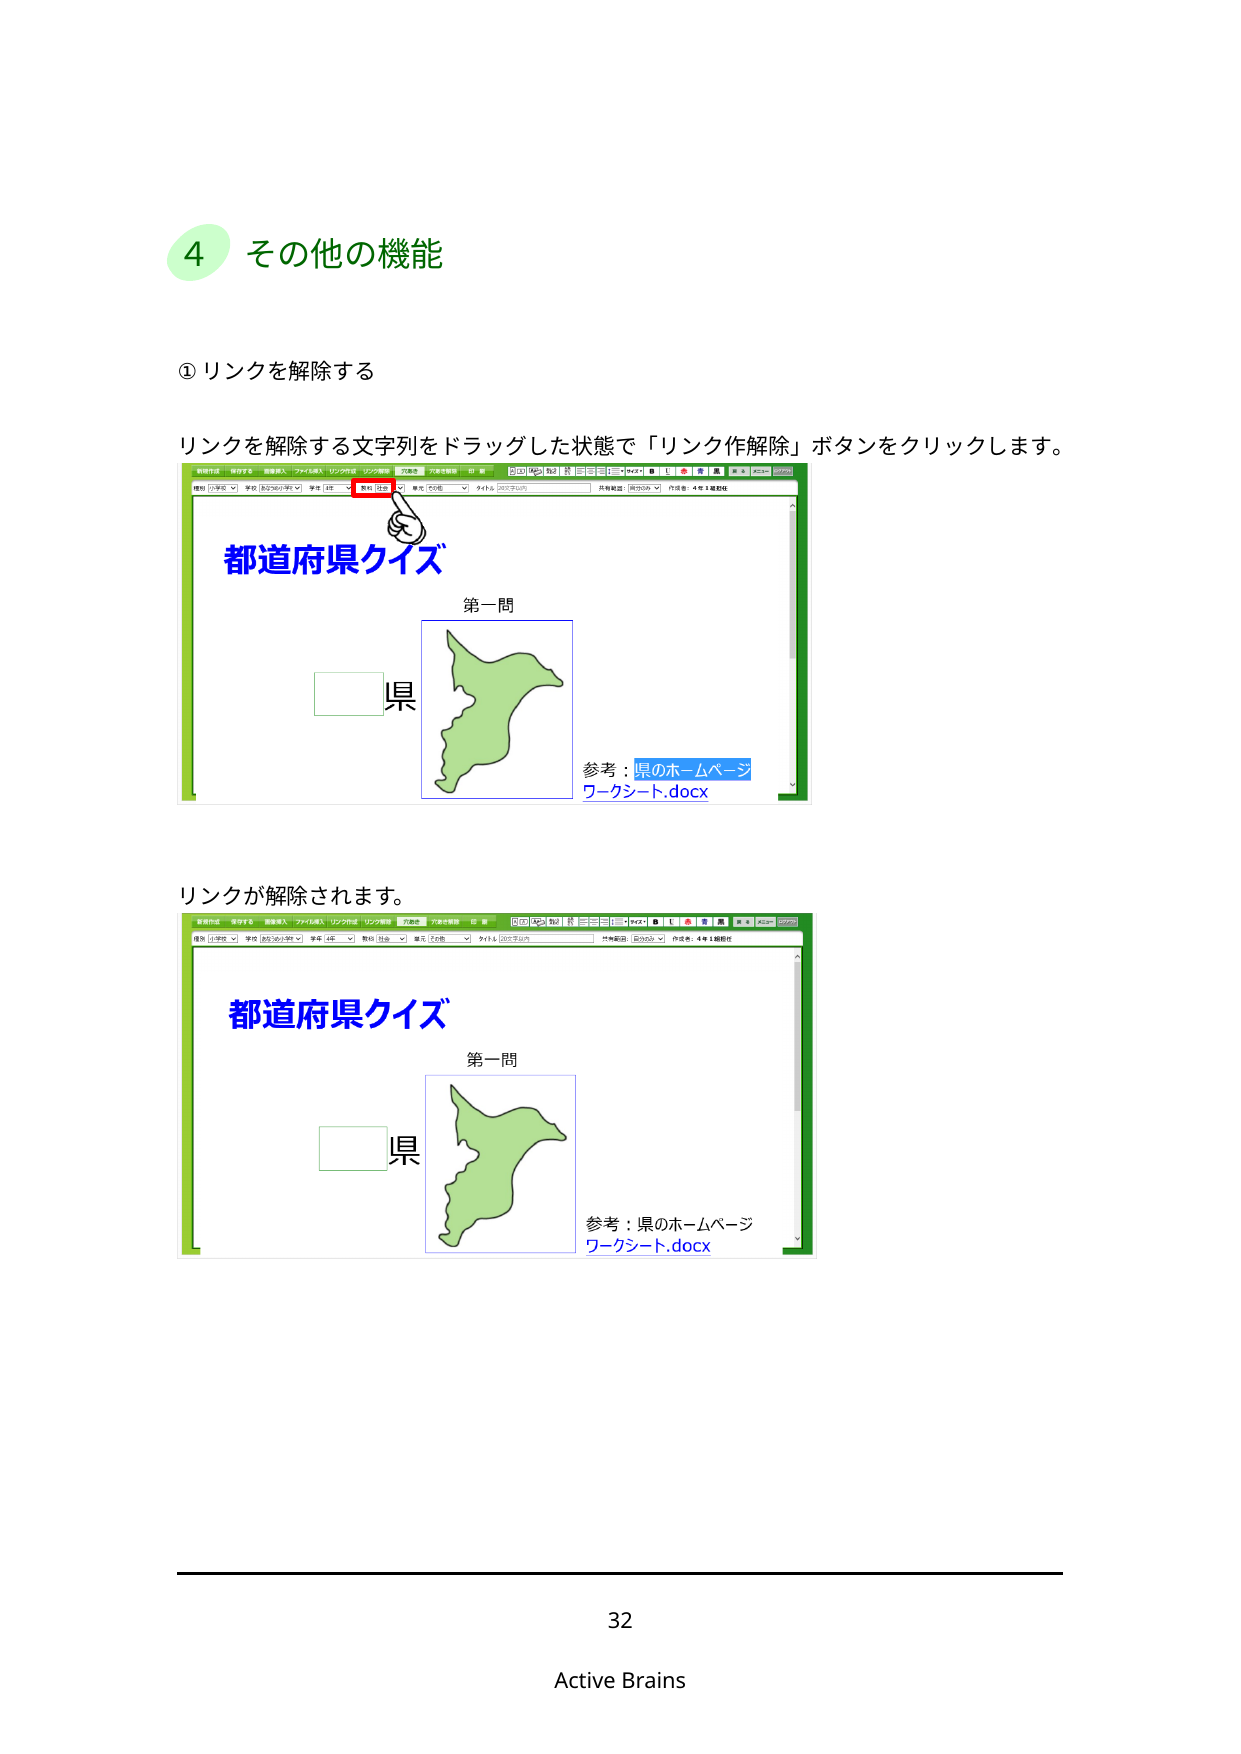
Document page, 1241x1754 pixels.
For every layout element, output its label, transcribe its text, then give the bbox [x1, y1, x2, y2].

text リンクを解除する文字列をドラッグした状態で「リンク作解除」ボタンをクリックします。 [177, 426, 1063, 463]
text リンクが解除されます。 [177, 876, 1063, 913]
picture [177, 913, 817, 1259]
picture [177, 463, 812, 805]
text ①リンクを解除する [177, 351, 1063, 388]
text ４ その他の機能 [177, 214, 1063, 289]
